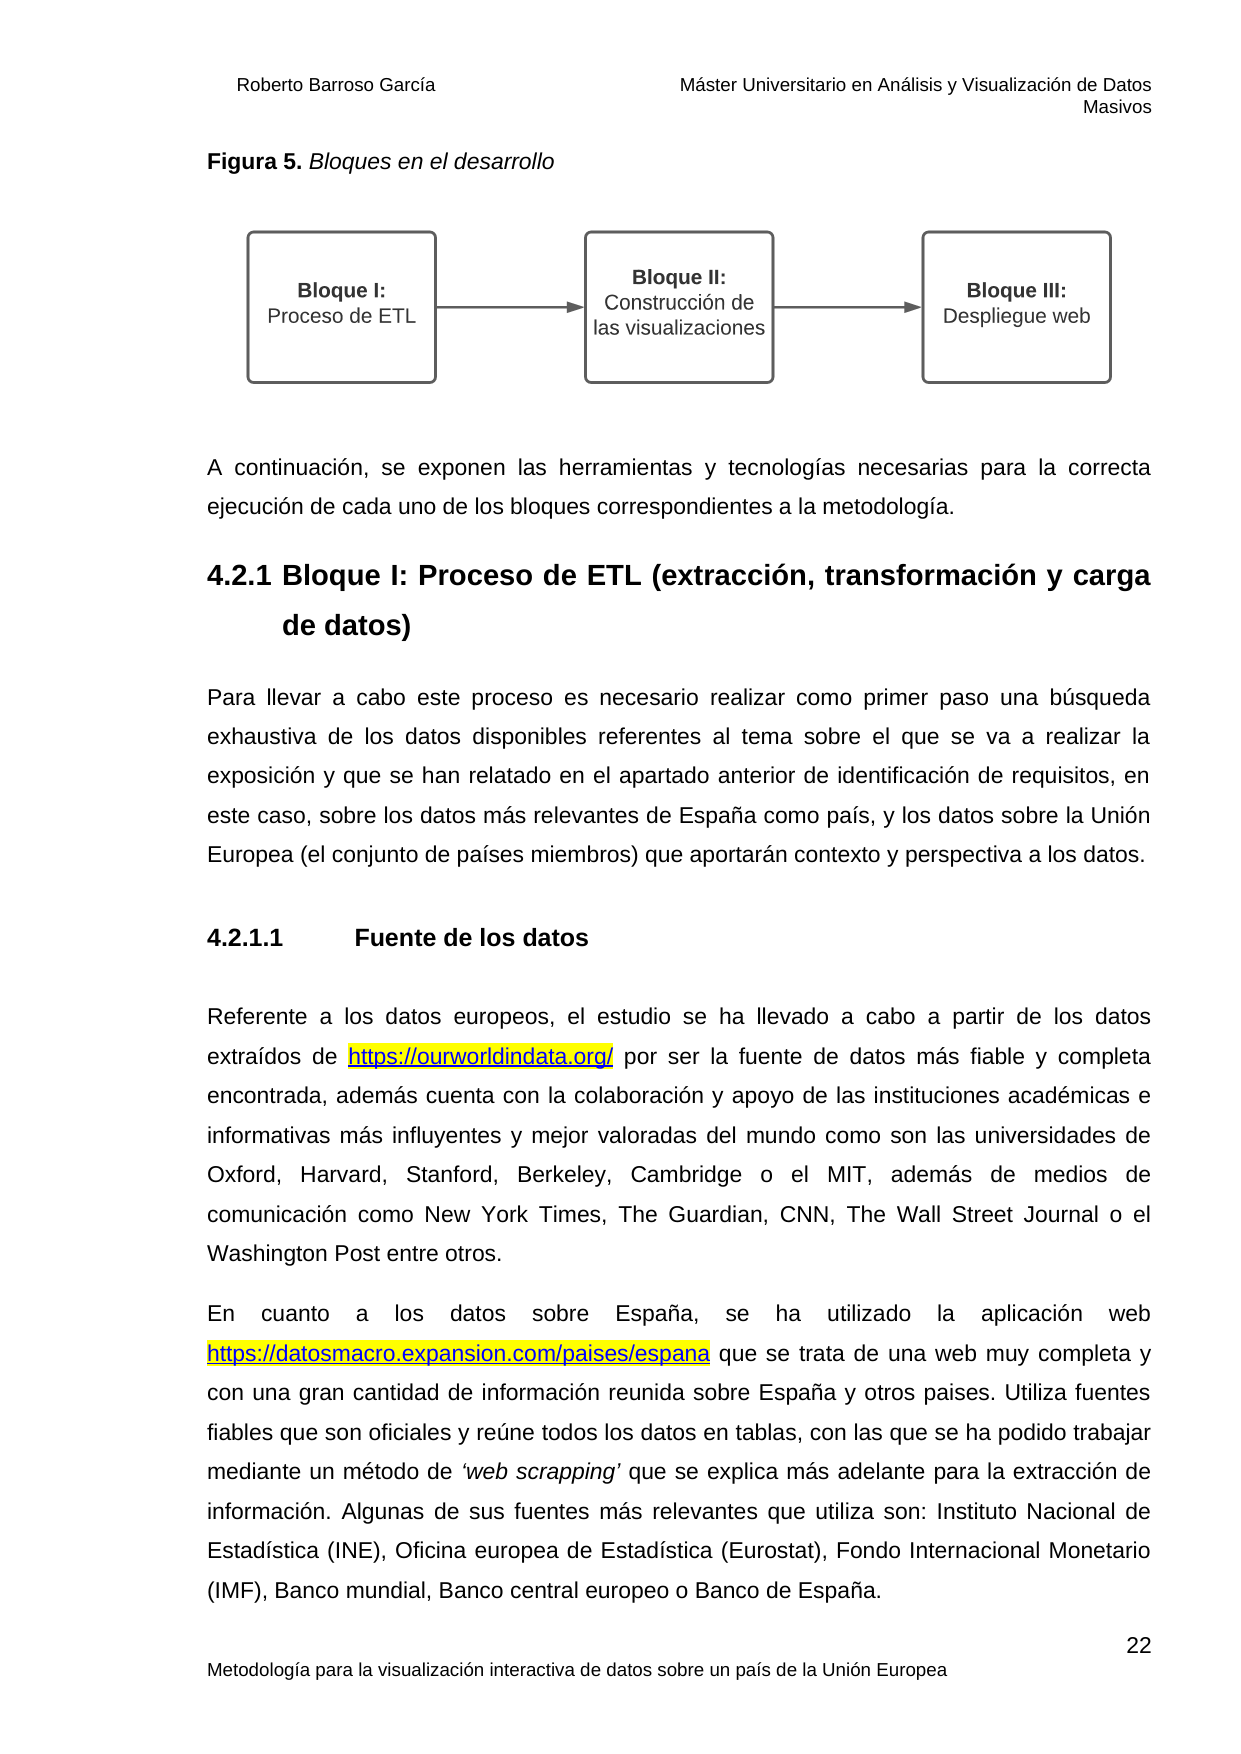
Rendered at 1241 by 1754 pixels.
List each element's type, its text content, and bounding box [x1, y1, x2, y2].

text Referente a los datos europeos, el estudio se ha llevado a cabo a partir de los datos extraídos de https://ourworldindata.org/ por ser la fuente de datos más fiable y completa encontrada, además cuenta con la colaboración y apoyo de las instituciones académicas e informativas más influyentes y mejor valoradas del mundo como son las universidades de Oxford, Harvard, Stanford, Berkeley, Cambridge o el MIT, además de medios de comunicación como New York Times, The Guardian, CNN, The Wall Street Journal o el Washington Post entre otros. [207, 1003, 1152, 1266]
text A continuación, se exponen las herramientas y tecnologías necesarias para la correcta ejecución de cada uno de los bloques correspondientes a la metodología. [207, 454, 1152, 520]
text En cuanto a los datos sobre España, se ha utilizado la aplicación web https://datosmacro.expansion.com/paises/espana que se trata de una web muy completa y con una gran cantidad de información reunida sobre España y otros paises. Utiliza fuentes fiables que son oficiales y reúne todos los datos en tablas, con las que se ha podido trabajar mediante un método de ‘web scrapping’ que se explica más adelante para la extracción de información. Algunas de sus fuentes más relevantes que utiliza son: Instituto Nacional de Estadística (INE), Oficina europea de Estadística (Eurostat), Fondo Internacional Monetario (IMF), Banco mundial, Banco central europeo o Banco de España. [207, 1300, 1152, 1603]
subtitle Bloque I: Proceso de ETL (extracción, transformación y carga de datos) [207, 558, 1152, 642]
text Para llevar a cabo este proceso es necesario realizar como primer paso una búsqueda exhaustiva de los datos disponibles referentes al tema sobre el que se va a realizar la exposición y que se han relatado en el apartado anterior de identificación de requisitos, en este caso, sobre los datos más relevantes de España como país, y los datos sobre la Unión Europea (el conjunto de países miembros) que aportarán contexto y perspectiva a los datos. [207, 683, 1152, 868]
subtitle Fuente de los datos [207, 922, 1152, 951]
picture [210, 195, 1148, 420]
text Figura 5. Bloques en el desarrollo [207, 148, 1152, 174]
